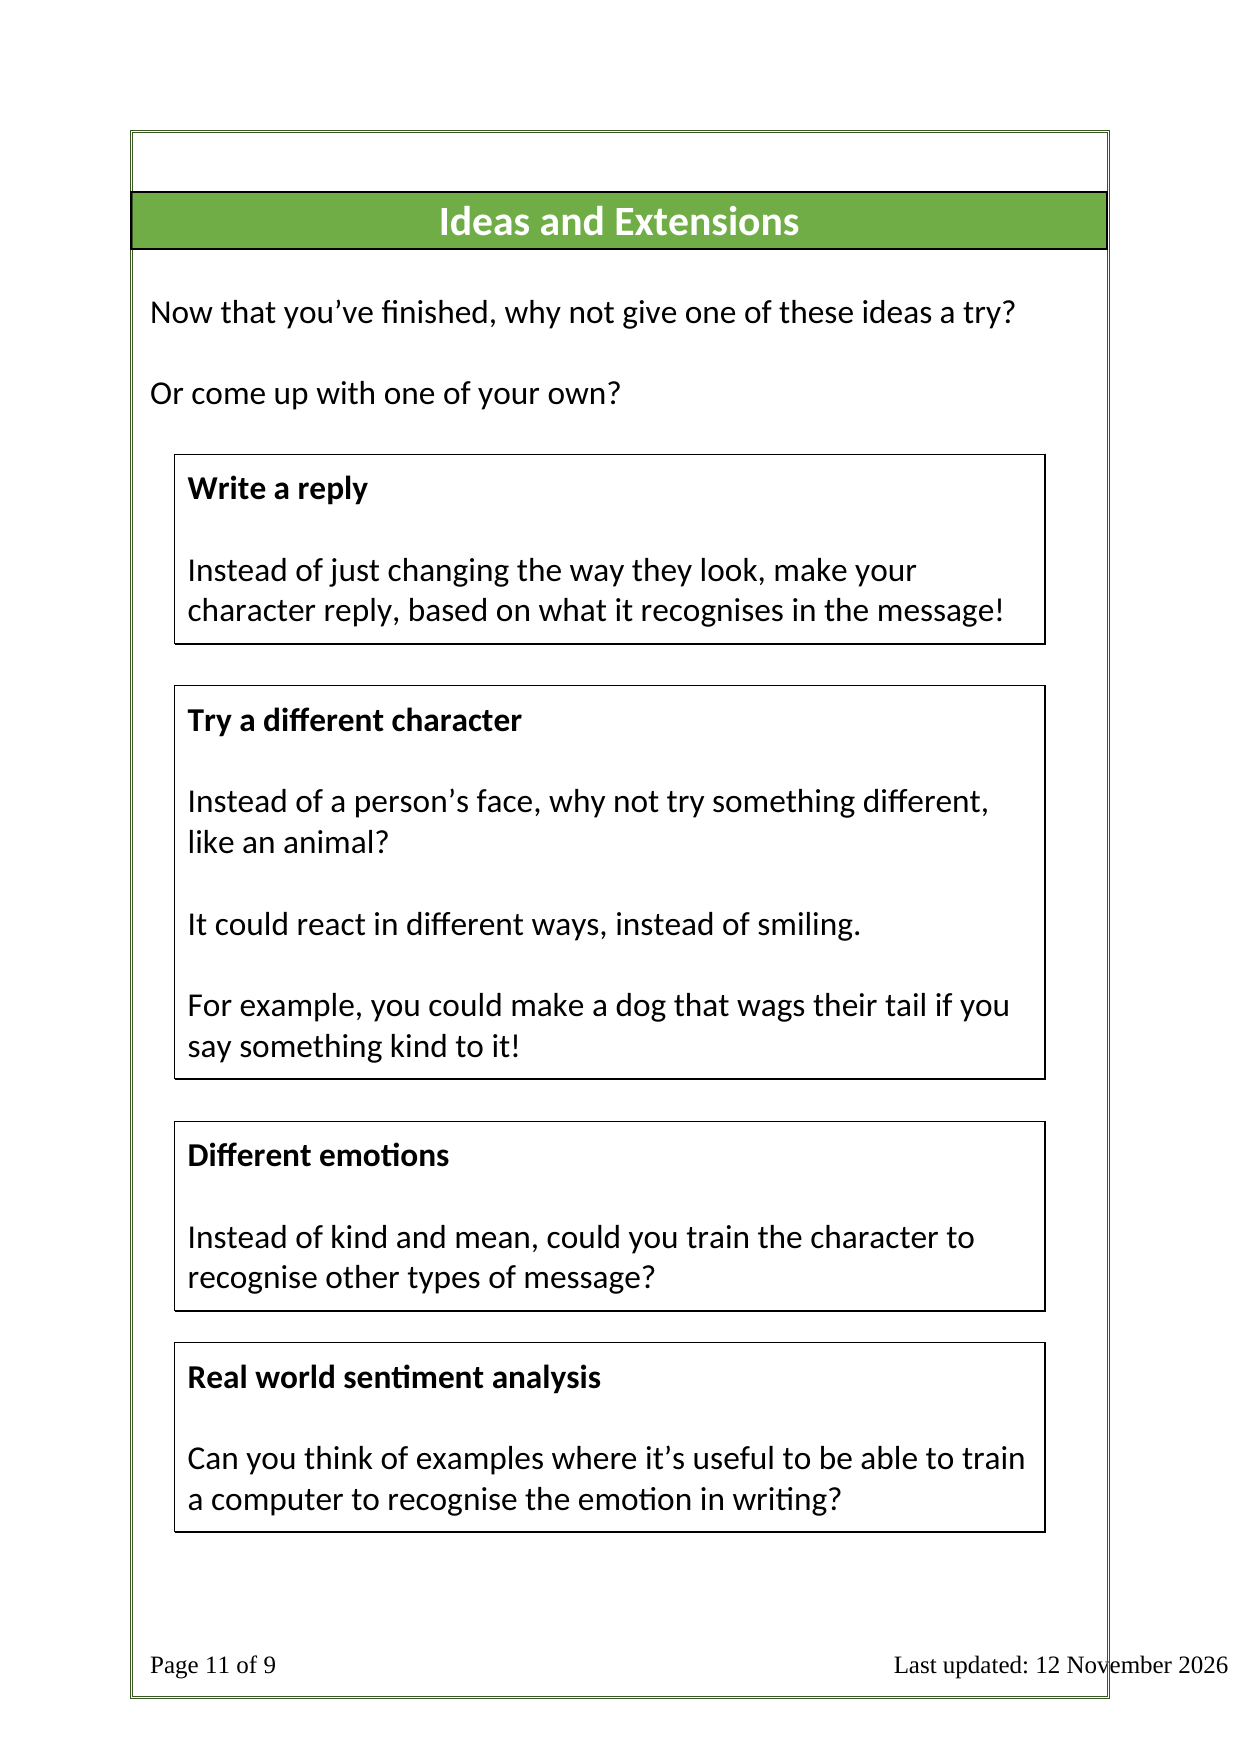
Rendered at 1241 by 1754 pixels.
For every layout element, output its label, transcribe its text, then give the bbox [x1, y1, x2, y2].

text Try a different character [175, 686, 1044, 739]
text Write a reply [175, 455, 1044, 508]
text Instead of kind and mean, could you train the character to recognise other types of message? [175, 1202, 1044, 1310]
text Or come up with one of your own? [150, 372, 1090, 413]
text Ideas and Extensions [133, 193, 1106, 248]
text It could react in different ways, instead of smiling. [175, 889, 1044, 943]
text Different emotions [175, 1122, 1044, 1175]
text For example, you could make a dog that wags their tail if you say something kind to it! [175, 970, 1044, 1078]
text Now that you’ve finished, why not give one of these ideas a try? [150, 291, 1090, 331]
text Instead of a person’s face, why not try something different, like an animal? [175, 767, 1044, 862]
text Can you think of examples where it’s useful to be able to train a computer to recognise the emotion in writing? [175, 1424, 1044, 1531]
text Instead of just changing the way they look, make your character reply, based on what it recognises in the message! [175, 535, 1044, 643]
text Real world sentiment analysis [175, 1343, 1044, 1397]
